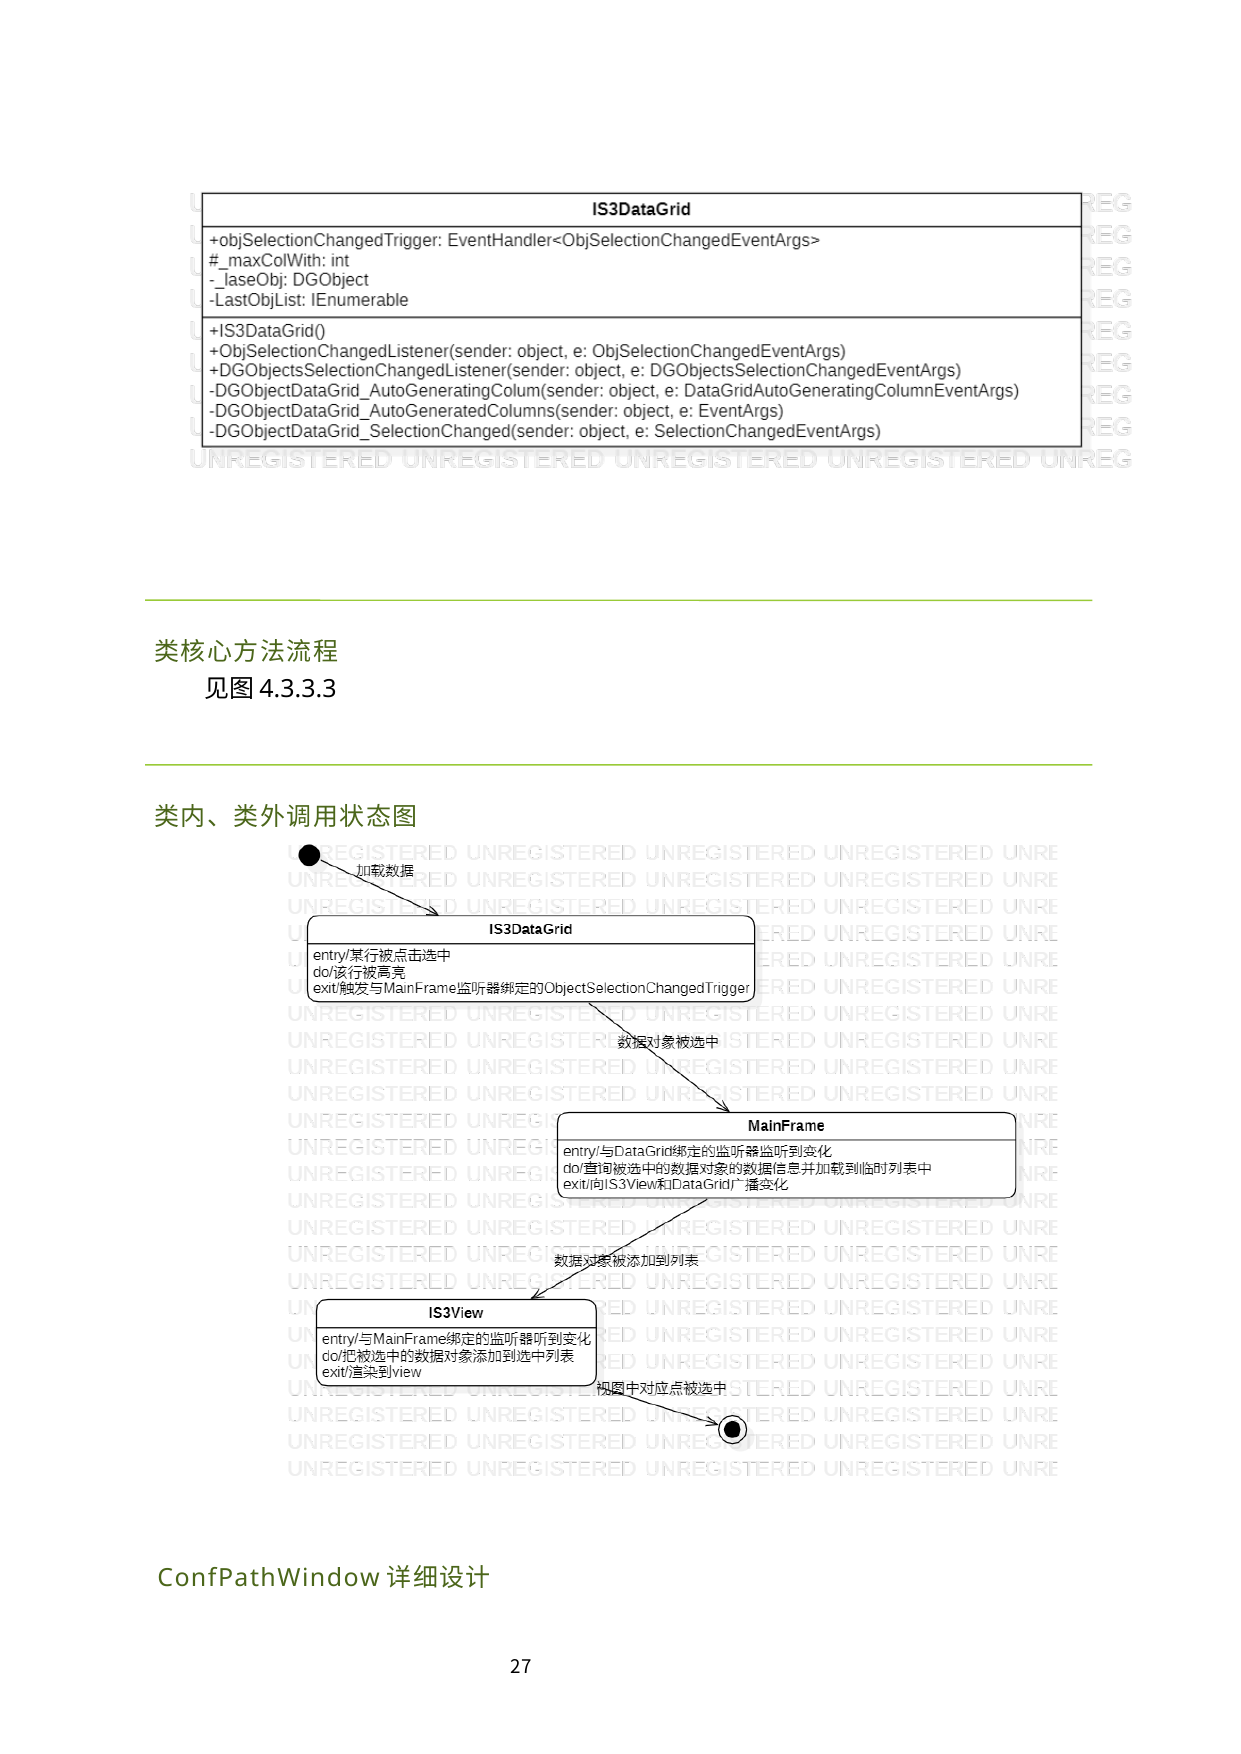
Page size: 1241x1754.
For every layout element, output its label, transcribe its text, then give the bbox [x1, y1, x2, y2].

picture [189, 181, 1133, 500]
text ConfPathWindow详细设计 [129, 1557, 1192, 1593]
text 见图4.3.3.3 [129, 668, 1192, 704]
text 类核心方法流程 [129, 632, 1192, 668]
picture [287, 833, 1058, 1487]
text 类内、类外调用状态图 [129, 796, 1192, 833]
